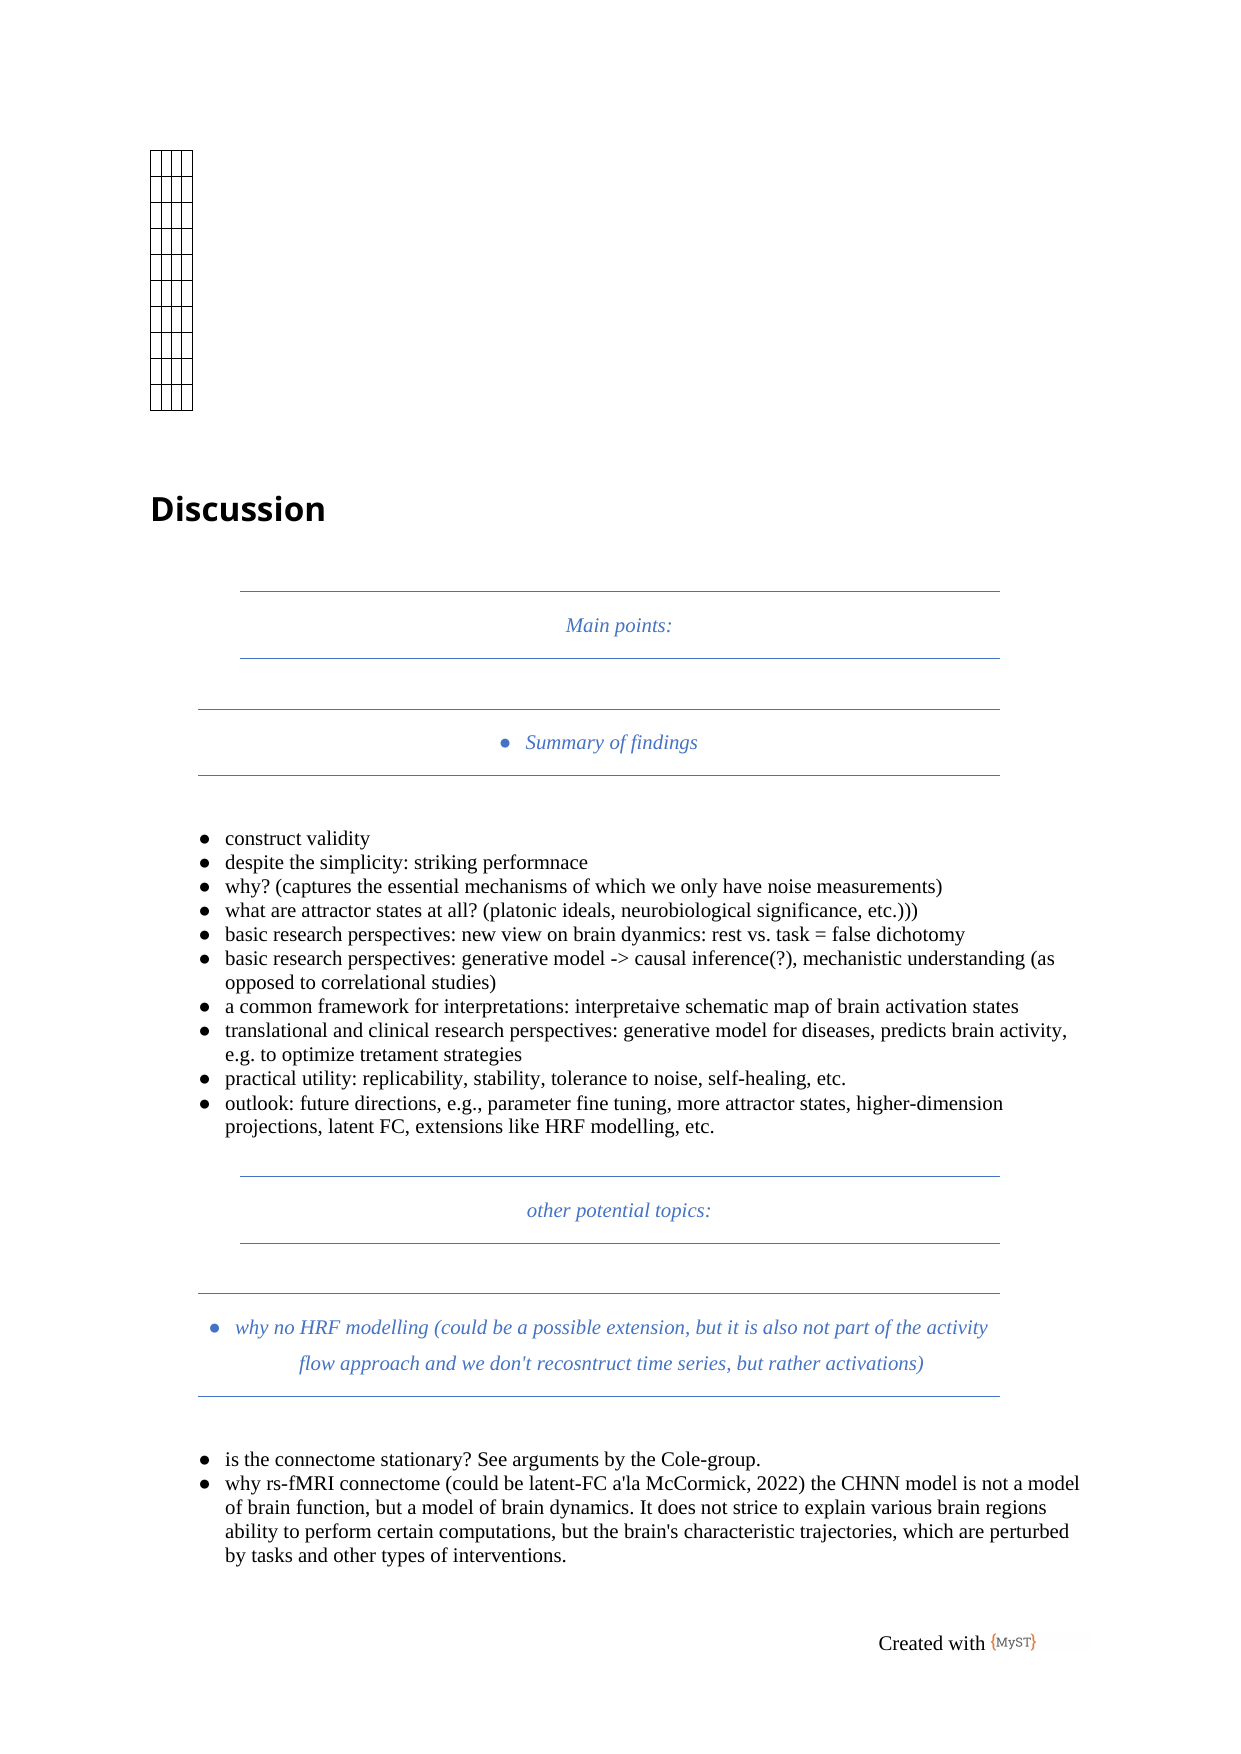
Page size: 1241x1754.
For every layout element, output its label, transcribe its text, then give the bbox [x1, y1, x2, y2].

list construct validity [198, 826, 1090, 850]
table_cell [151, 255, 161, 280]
list practical utility: replicability, stability, tolerance to noise, self-healing, etc. [198, 1066, 1090, 1090]
list despite the simplicity: striking performnace [198, 850, 1090, 874]
subtitle Discussion [150, 486, 1090, 531]
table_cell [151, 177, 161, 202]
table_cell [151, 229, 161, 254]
subtitle other potential topics: [240, 1177, 1000, 1243]
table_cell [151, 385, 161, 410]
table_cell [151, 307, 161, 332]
subtitle Main points: [240, 592, 1000, 658]
list outlook: future directions, e.g., parameter fine tuning, more attractor states, higher-dimension projections, latent FC, extensions like HRF modelling, etc. [198, 1090, 1090, 1138]
list a common framework for interpretations: interpretaive schematic map of brain activation states [198, 994, 1090, 1018]
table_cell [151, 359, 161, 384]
list basic research perspectives: new view on brain dyanmics: rest vs. task = false dichotomy [198, 922, 1090, 946]
list why? (captures the essential mechanisms of which we only have noise measurements) [198, 874, 1090, 898]
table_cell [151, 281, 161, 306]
list why no HRF modelling (could be a possible extension, but it is also not part of the activity flow approach and we don't recosntruct time series, but rather activations) [198, 1294, 1000, 1396]
list Summary of findings [198, 710, 1000, 775]
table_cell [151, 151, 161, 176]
list what are attractor states at all? (platonic ideals, neurobiological significance, etc.))) [198, 898, 1090, 922]
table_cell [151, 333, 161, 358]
list why rs-fMRI connectome (could be latent-FC a'la McCormick, 2022) the CHNN model is not a model of brain function, but a model of brain dynamics. It does not strice to explain various brain regions ability to perform certain computations, but the brain's characteristic trajectories, which are perturbed by tasks and other types of interventions. [198, 1471, 1090, 1567]
picture [990, 1633, 1091, 1651]
list is the connectome stationary? See arguments by the Cole-group. [198, 1447, 1090, 1471]
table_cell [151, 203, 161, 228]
list basic research perspectives: generative model -> causal inference(?), mechanistic understanding (as opposed to correlational studies) [198, 946, 1090, 994]
list translational and clinical research perspectives: generative model for diseases, predicts brain activity, e.g. to optimize tretament strategies [198, 1018, 1090, 1066]
